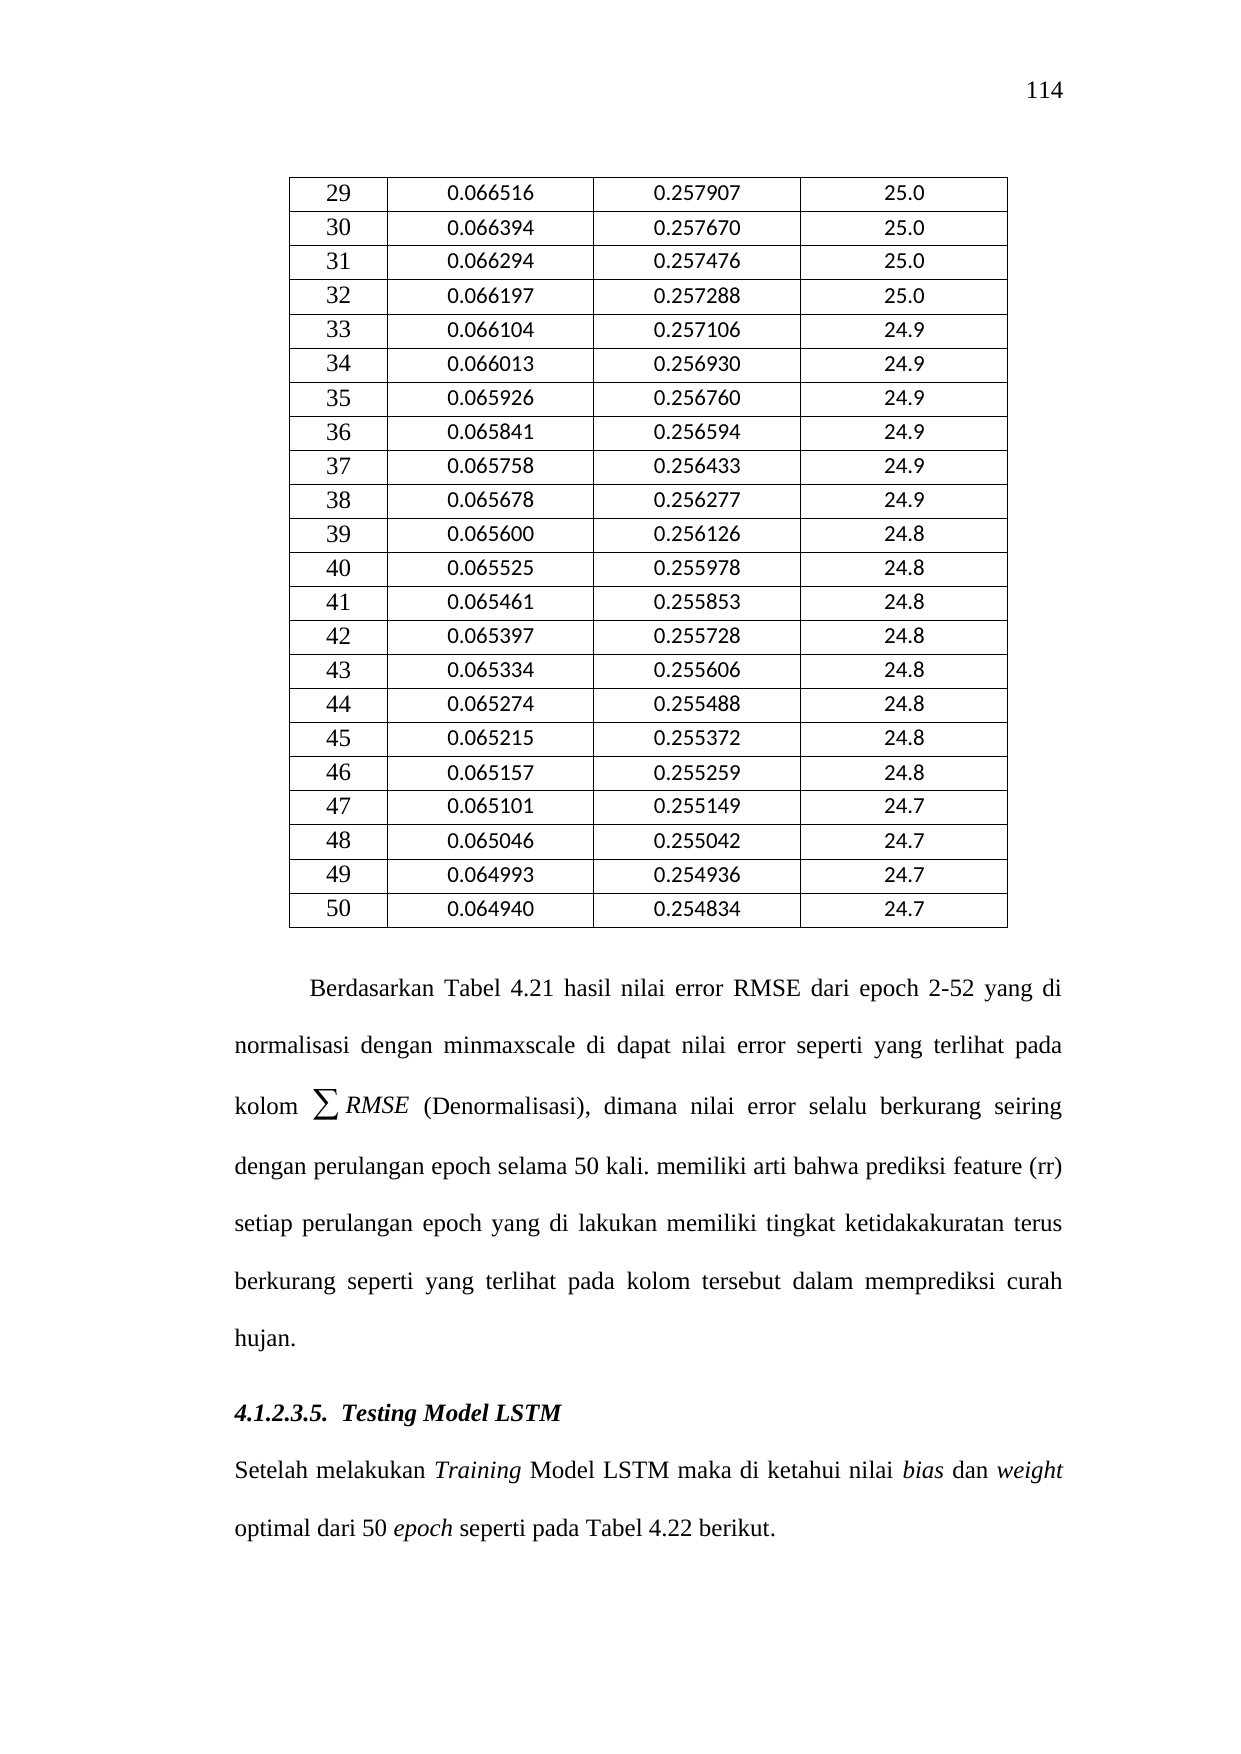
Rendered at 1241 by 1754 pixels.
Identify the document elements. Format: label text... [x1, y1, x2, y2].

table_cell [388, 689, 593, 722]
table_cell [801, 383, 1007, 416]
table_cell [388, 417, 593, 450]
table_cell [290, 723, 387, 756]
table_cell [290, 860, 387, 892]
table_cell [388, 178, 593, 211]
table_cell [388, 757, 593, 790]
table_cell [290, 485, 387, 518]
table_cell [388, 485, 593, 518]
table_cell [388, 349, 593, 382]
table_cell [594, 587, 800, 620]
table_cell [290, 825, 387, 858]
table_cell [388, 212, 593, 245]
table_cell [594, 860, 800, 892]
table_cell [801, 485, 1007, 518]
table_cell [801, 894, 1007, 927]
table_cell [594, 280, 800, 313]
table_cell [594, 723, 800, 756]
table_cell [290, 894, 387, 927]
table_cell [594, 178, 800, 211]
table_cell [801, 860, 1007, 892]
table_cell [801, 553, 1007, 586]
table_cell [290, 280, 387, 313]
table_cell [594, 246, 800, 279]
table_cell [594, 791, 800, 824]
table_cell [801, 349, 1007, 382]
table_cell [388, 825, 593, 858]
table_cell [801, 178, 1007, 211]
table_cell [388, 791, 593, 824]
subtitle Testing Model LSTM [234, 1398, 1063, 1426]
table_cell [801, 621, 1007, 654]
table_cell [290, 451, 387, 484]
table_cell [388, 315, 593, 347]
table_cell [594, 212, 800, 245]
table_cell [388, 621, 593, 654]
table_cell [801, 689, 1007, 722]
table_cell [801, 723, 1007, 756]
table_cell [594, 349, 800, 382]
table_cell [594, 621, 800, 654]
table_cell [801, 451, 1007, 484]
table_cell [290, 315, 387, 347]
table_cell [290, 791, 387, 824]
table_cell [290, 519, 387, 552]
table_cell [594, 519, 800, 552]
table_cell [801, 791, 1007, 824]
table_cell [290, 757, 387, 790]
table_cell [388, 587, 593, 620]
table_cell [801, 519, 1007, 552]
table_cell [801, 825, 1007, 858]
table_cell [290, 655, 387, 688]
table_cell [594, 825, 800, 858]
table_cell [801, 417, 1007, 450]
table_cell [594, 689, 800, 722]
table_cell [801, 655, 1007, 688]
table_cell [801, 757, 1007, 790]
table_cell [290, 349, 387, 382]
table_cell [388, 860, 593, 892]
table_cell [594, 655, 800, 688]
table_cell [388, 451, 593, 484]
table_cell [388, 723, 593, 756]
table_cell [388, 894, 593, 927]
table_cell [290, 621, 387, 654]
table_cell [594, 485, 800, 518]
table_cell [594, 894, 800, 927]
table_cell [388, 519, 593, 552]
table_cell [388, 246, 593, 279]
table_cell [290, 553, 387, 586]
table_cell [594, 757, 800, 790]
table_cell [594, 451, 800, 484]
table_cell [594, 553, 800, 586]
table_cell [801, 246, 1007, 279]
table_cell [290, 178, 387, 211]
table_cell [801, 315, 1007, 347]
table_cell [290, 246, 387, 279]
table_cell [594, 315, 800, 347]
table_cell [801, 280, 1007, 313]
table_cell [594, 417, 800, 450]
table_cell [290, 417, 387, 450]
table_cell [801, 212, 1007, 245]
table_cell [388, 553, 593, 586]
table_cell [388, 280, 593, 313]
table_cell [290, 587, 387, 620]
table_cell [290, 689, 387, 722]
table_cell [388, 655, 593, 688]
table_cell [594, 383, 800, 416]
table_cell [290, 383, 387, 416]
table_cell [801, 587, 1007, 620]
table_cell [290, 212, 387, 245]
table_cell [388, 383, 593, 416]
